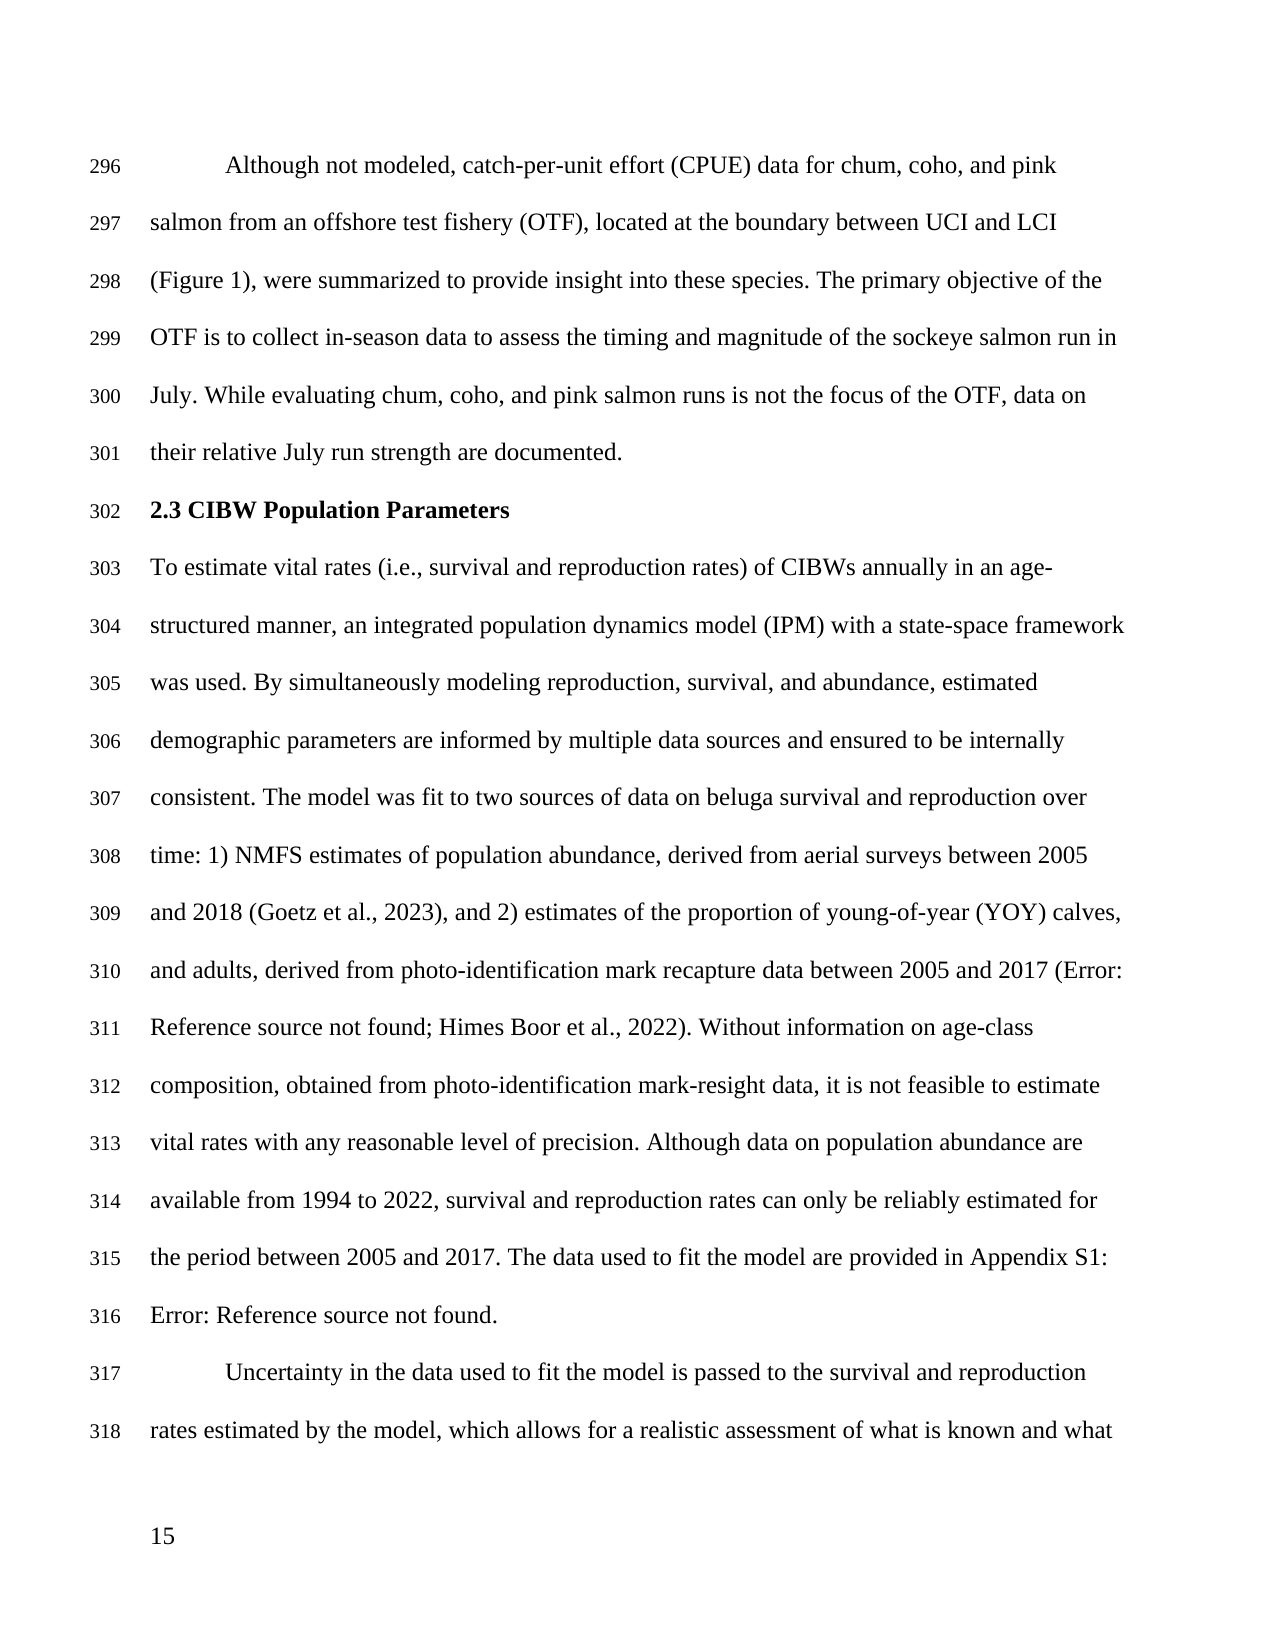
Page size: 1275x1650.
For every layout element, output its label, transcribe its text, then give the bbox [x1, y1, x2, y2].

text Although not modeled, catch-per-unit effort (CPUE) data for chum, coho, and pink salmon from an offshore test fishery (OTF), located at the boundary between UCI and LCI (Figure 1), were summarized to provide insight into these species. The primary objective of the OTF is to collect in-season data to assess the timing and magnitude of the sockeye salmon run in July. While evaluating chum, coho, and pink salmon runs is not the focus of the OTF, data on their relative July run strength are documented. [150, 150, 1125, 466]
text 2.3 CIBW Population Parameters [150, 495, 1125, 524]
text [150, 1357, 1125, 1444]
